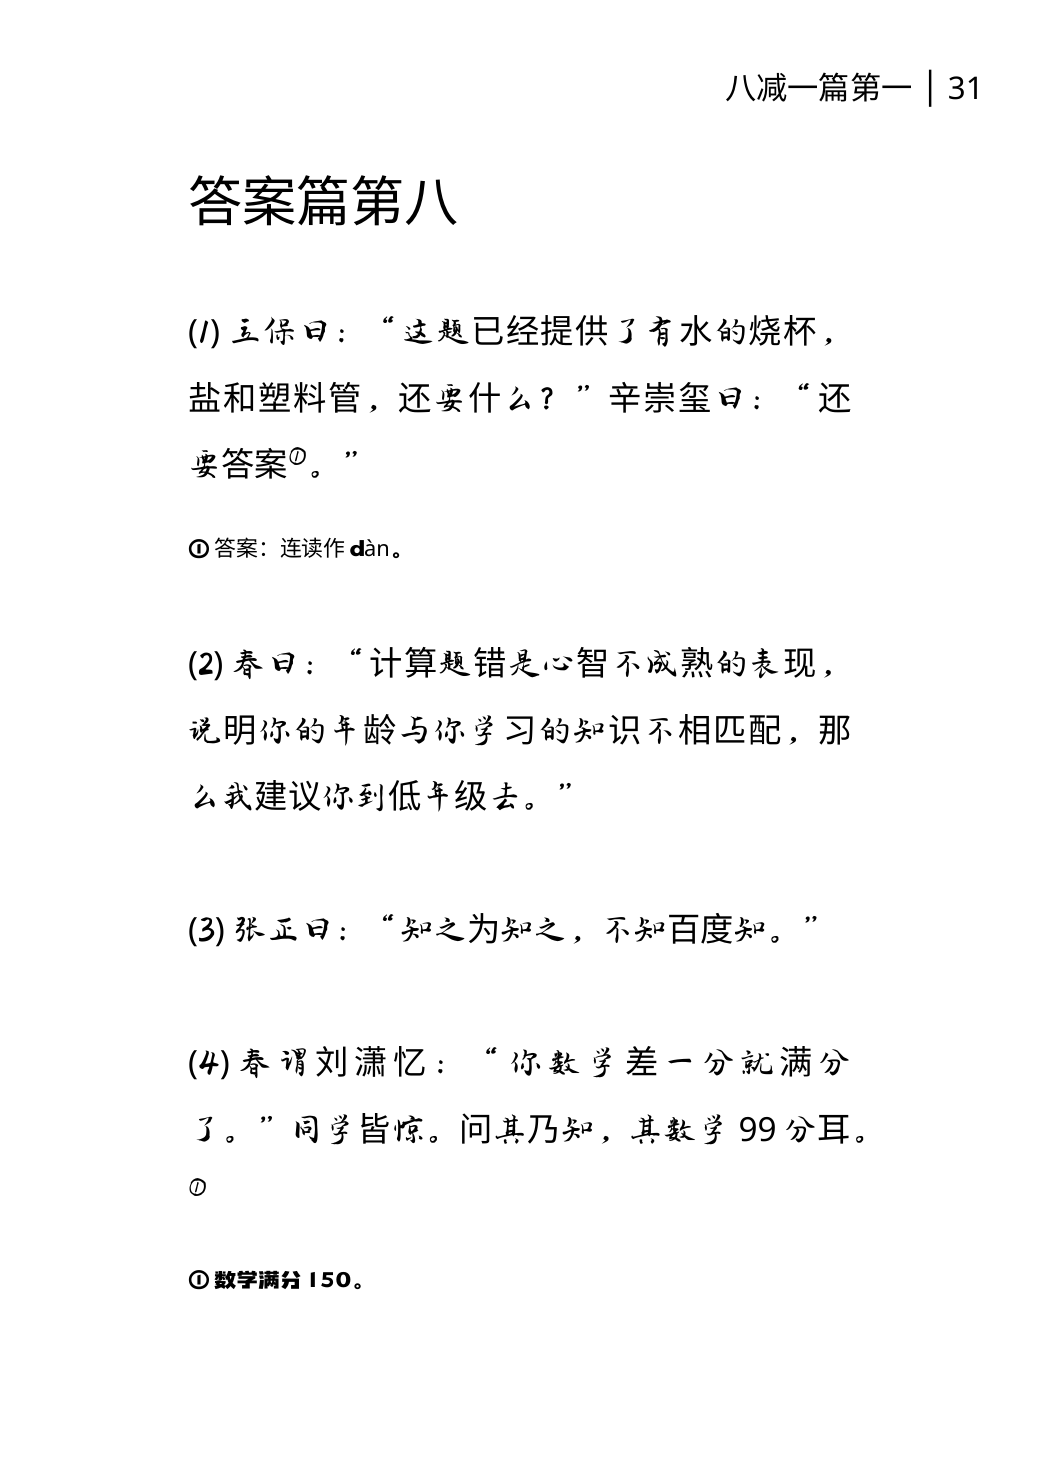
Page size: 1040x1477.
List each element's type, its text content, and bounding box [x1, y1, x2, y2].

list 张正曰：“知之为知之，不知百度知。” [188, 897, 852, 964]
list 春谓刘潇忆：“你数学差一分就满分了。”同学皆惊。问其乃知，其数学99分耳。① [188, 1030, 852, 1230]
list 立保曰：“这题已经提供了有水的烧杯，盐和塑料管，还要什么？”辛崇玺曰：“还要答案①。” [188, 299, 852, 499]
list 春曰：“计算题错是心智不成熟的表现，说明你的年龄与你学习的知识不相匹配，那么我建议你到低年级去。” [188, 632, 852, 831]
text ①答案：连读作dàn。 [188, 532, 852, 565]
text 答案篇第八 [188, 166, 852, 233]
text ①数学满分150。 [188, 1263, 852, 1296]
